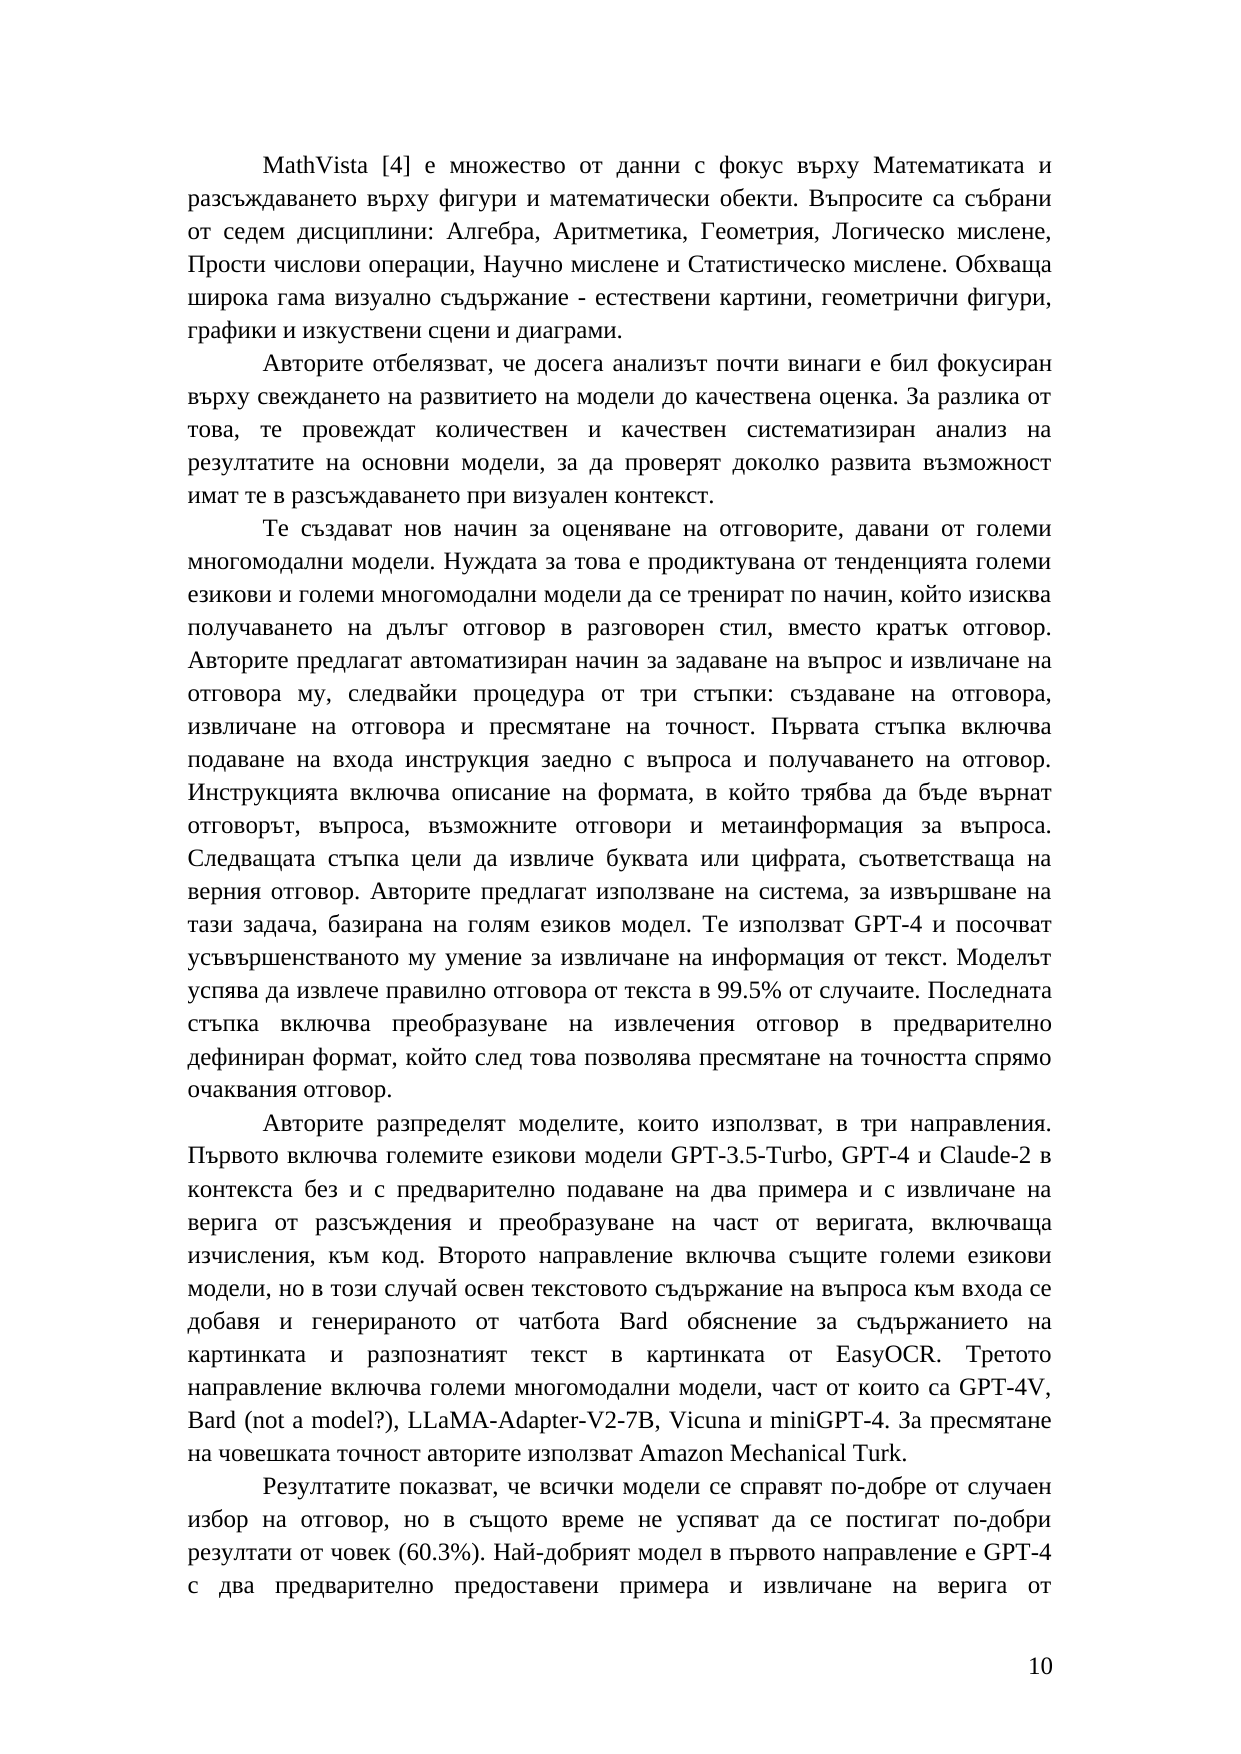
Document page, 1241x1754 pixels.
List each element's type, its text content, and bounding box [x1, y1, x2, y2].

text Авторите отбелязват, че досега анализът почти винаги е бил фокусиран върху свеждането на развитието на модели до качествена оценка. За разлика от това, те провеждат количествен и качествен систематизиран анализ на резултатите на основни модели, за да проверят доколко развита възможност имат те в разсъждаването при визуален контекст. [187, 348, 1053, 509]
text MathVista [4] e множество от данни с фокус върху Математиката и разсъждаването върху фигури и математически обекти. Въпросите са събрани от седем дисциплини: Алгебра, Аритметика, Геометрия, Логическо мислене, Прости числови операции, Научно мислене и Статистическо мислене. Обхваща широка гама визуално съдържание - естествени картини, геометрични фигури, графики и изкуствени сцени и диаграми. [187, 150, 1053, 344]
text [187, 1471, 1053, 1599]
text Те създават нов начин за оценяване на отговорите, давани от големи многомодални модели. Нуждата за това е продиктувана от тенденцията големи езикови и големи многомодални модели да се тренират по начин, който изисква получаването на дълъг отговор в разговорен стил, вместо кратък отговор. Авторите предлагат автоматизиран начин за задаване на въпрос и извличане на отговора му, следвайки процедура от три стъпки: създаване на отговора, извличане на отговора и пресмятане на точност. Първата стъпка включва подаване на входа инструкция заедно с въпроса и получаването на отговор. Инструкцията включва описание на формата, в който трябва да бъде върнат отговорът, въпроса, възможните отговори и метаинформация за въпроса. Следващата стъпка цели да извличе буквата или цифрата, съответстваща на верния отговор. Авторите предлагат използване на система, за извършване на тази задача, базирана на голям езиков модел. Те използват GPT-4 и посочват усъвършенстваното му умение за извличане на информация от текст. Моделът успява да извлече правилно отговора от текста в 99.5% от случаите. Последната стъпка включва преобразуване на извлечения отговор в предварително дефиниран формат, който след това позволява пресмятане на точността спрямо очаквания отговор. [187, 513, 1053, 1103]
text Авторите разпределят моделите, които използват, в три направления. Първото включва големите езикови модели GPT-3.5-Turbo, GPT-4 и Claude-2 в контекста без и с предварително подаване на два примера и с извличане на верига от разсъждения и преобразуване на част от веригата, включваща изчисления, към код. Второто направление включва същите големи езикови модели, но в този случай освен текстовото съдържание на въпроса към входа се добавя и генерираното от чатбота Bard обяснение за съдържанието на картинката и разпознатият текст в картинката от EasyOCR. Третото направление включва големи многомодални модели, част от които са GPT-4V, Bard (not a model?), LLaMA-Adapter-V2-7B, Vicuna и miniGPT-4. За пресмятане на човешката точност авторите използват Amazon Mechanical Turk. [187, 1108, 1053, 1467]
